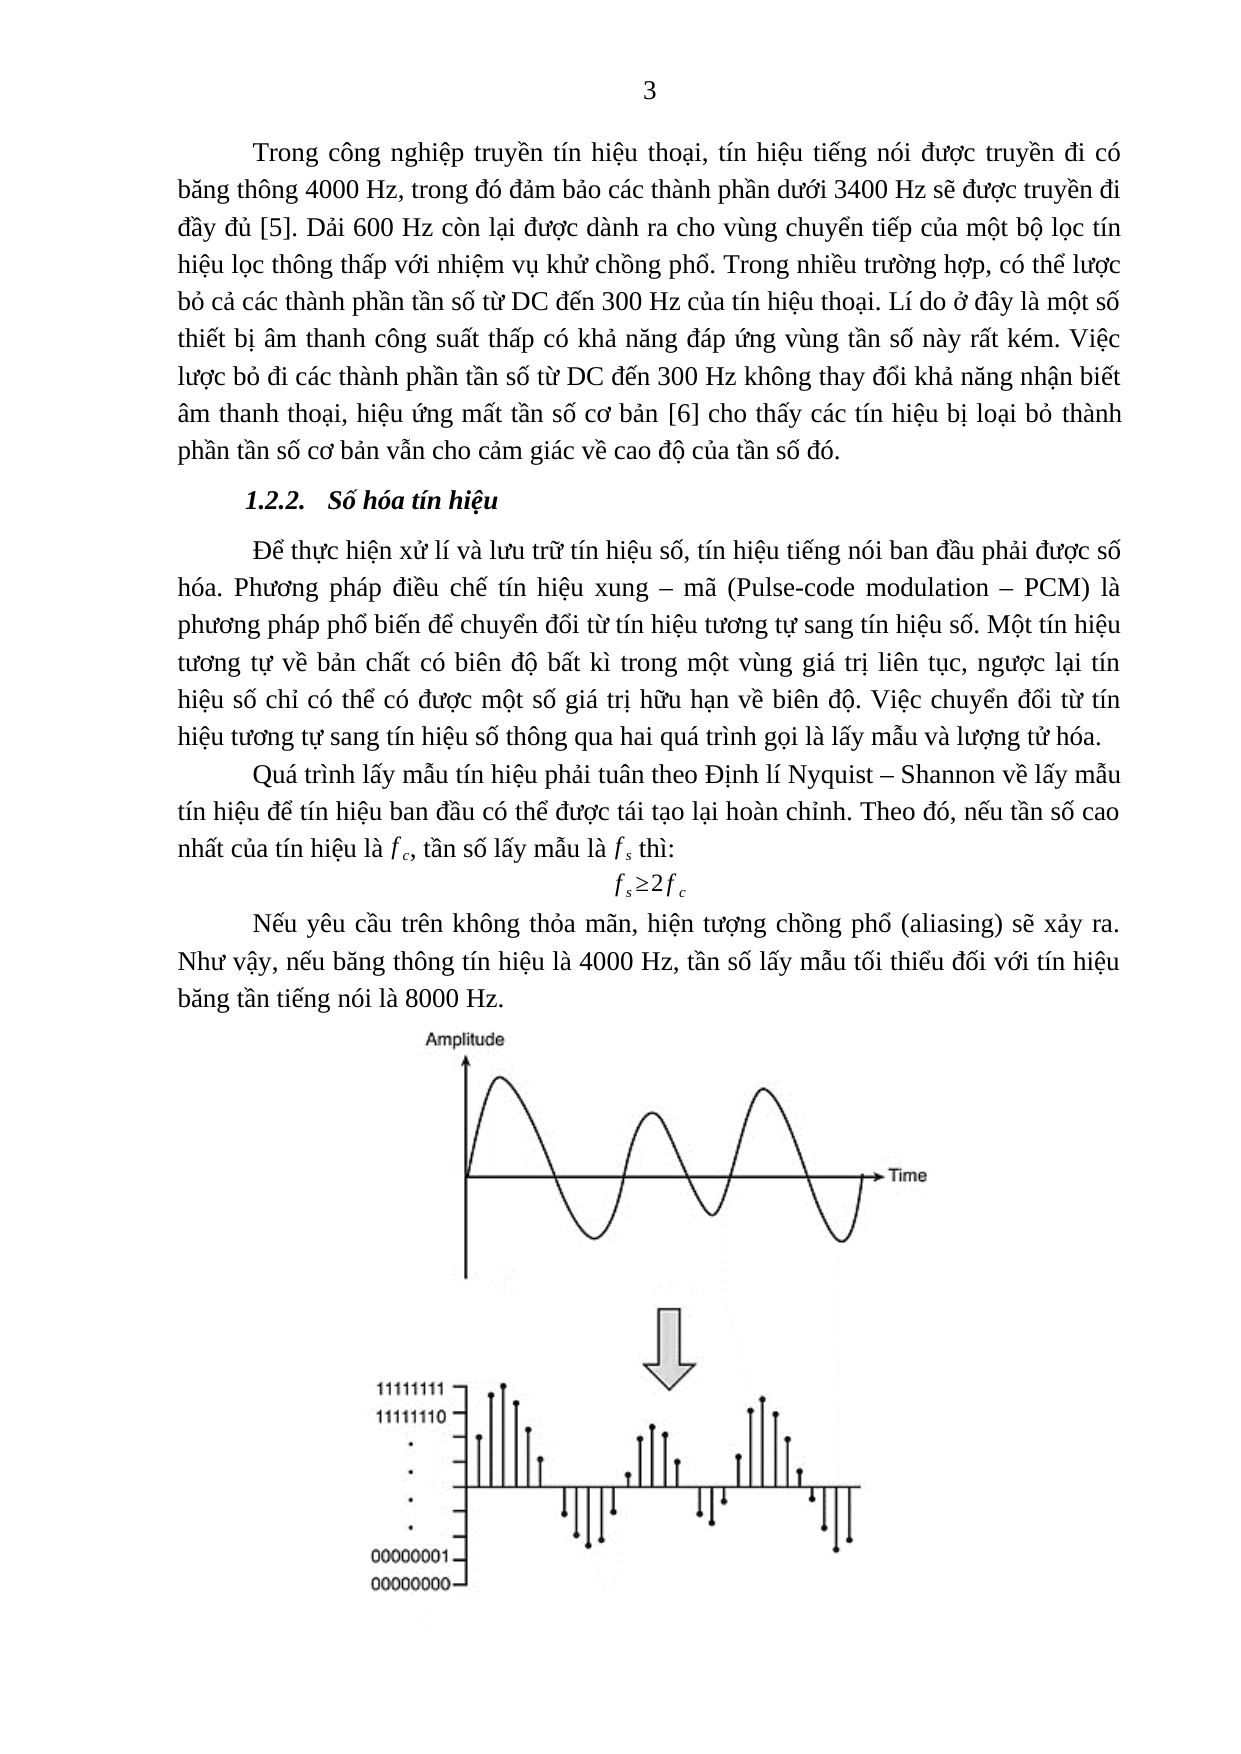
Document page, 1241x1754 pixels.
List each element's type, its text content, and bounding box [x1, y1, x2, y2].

text Quá trình lấy mẫu tín hiệu phải tuân theo Định lí Nyquist – Shannon về lấy mẫu tín hiệu để tín hiệu ban đầu có thể được tái tạo lại hoàn chỉnh. Theo đó, nếu tần số cao nhất của tín hiệu là , tần số lấy mẫu là thì: [177, 758, 1122, 864]
text Để thực hiện xử lí và lưu trữ tín hiệu số, tín hiệu tiếng nói ban đầu phải được số hóa. Phương pháp điều chế tín hiệu xung – mã (Pulse-code modulation – PCM) là phương pháp phổ biến để chuyển đổi từ tín hiệu tương tự sang tín hiệu số. Một tín hiệu tương tự về bản chất có biên độ bất kì trong một vùng giá trị liên tục, ngược lại tín hiệu số chỉ có thể có được một số giá trị hữu hạn về biên độ. Việc chuyển đổi từ tín hiệu tương tự sang tín hiệu số thông qua hai quá trình gọi là lấy mẫu và lượng tử hóa. [177, 534, 1122, 752]
text Số hóa tín hiệu [245, 484, 1122, 515]
text Nếu yêu cầu trên không thỏa mãn, hiện tượng chồng phổ (aliasing) sẽ xảy ra. Như vậy, nếu băng thông tín hiệu là 4000 Hz, tần số lấy mẫu tối thiểu đối với tín hiệu băng tần tiếng nói là 8000 Hz. [177, 907, 1122, 1013]
text Trong công nghiệp truyền tín hiệu thoại, tín hiệu tiếng nói được truyền đi có băng thông 4000 Hz, trong đó đảm bảo các thành phần dưới 3400 Hz sẽ được truyền đi đầy đủ . Dải 600 Hz còn lại được dành ra cho vùng chuyển tiếp của một bộ lọc tín hiệu lọc thông thấp với nhiệm vụ khử chồng phổ. Trong nhiều trường hợp, có thể lược bỏ cả các thành phần tần số từ DC đến 300 Hz của tín hiệu thoại. Lí do ở đây là một số thiết bị âm thanh công suất thấp có khả năng đáp ứng vùng tần số này rất kém. Việc lược bỏ đi các thành phần tần số từ DC đến 300 Hz không thay đổi khả năng nhận biết âm thanh thoại, hiệu ứng mất tần số cơ bản cho thấy các tín hiệu bị loại bỏ thành phần tần số cơ bản vẫn cho cảm giác về cao độ của tần số đó. [177, 136, 1122, 466]
